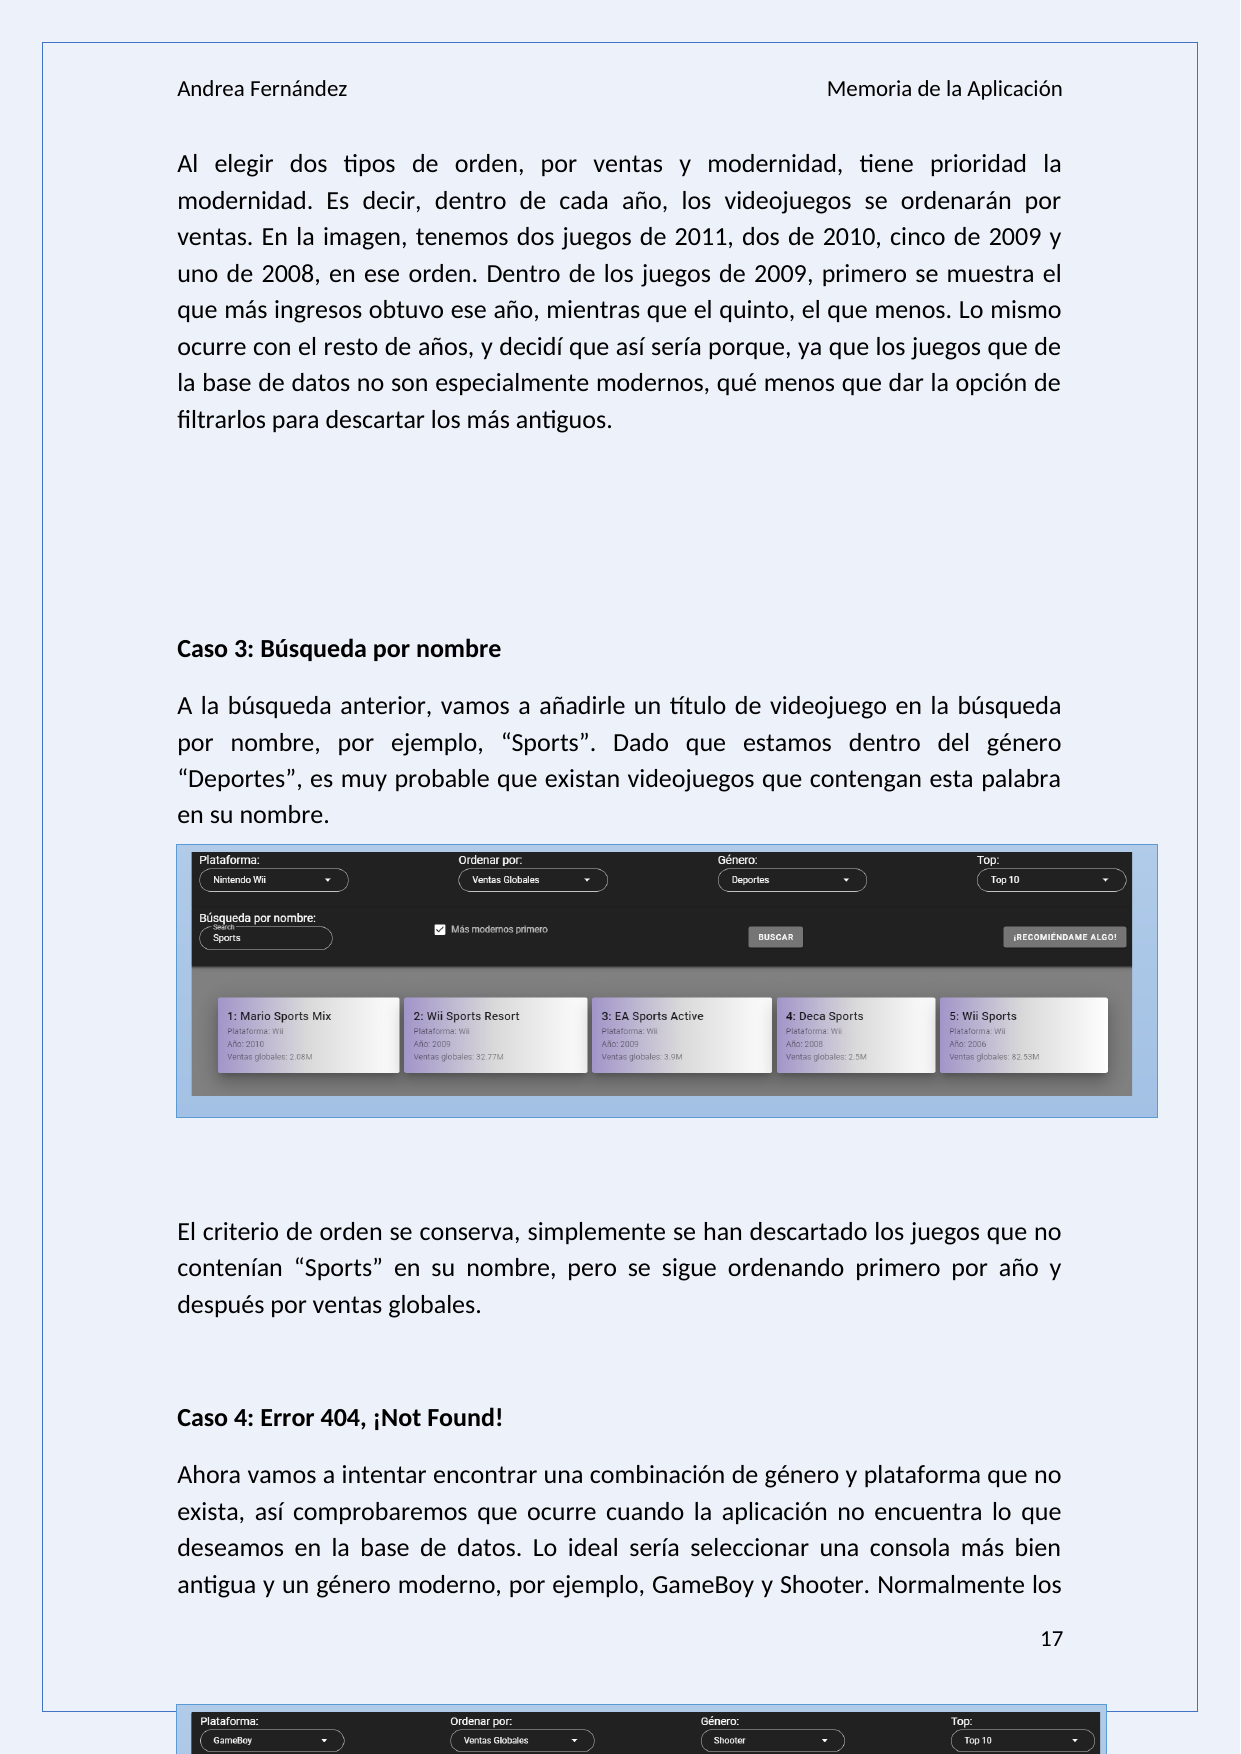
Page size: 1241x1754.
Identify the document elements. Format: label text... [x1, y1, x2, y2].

text Al elegir dos tipos de orden, por ventas y modernidad, tiene prioridad la modernidad. Es decir, dentro de cada año, los videojuegos se ordenarán por ventas. En la imagen, tenemos dos juegos de 2011, dos de 2010, cinco de 2009 y uno de 2008, en ese orden. Dentro de los juegos de 2009, primero se muestra el que más ingresos obtuvo ese año, mientras que el quinto, el que menos. Lo mismo ocurre con el resto de años, y decidí que así sería porque, ya que los juegos que de la base de datos no son especialmente modernos, qué menos que dar la opción de filtrarlos para descartar los más antiguos. [177, 148, 1063, 434]
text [177, 1458, 1063, 1599]
text A la búsqueda anterior, vamos a añadirle un título de videojuego en la búsqueda por nombre, por ejemplo, “Sports”. Dado que estamos dentro del género “Deportes”, es muy probable que existan videojuegos que contengan esta palabra en su nombre. [177, 689, 1063, 830]
picture [191, 1712, 1101, 1754]
picture [191, 852, 1133, 1096]
text El criterio de orden se conserva, simplemente se han descartado los juegos que no contenían “Sports” en su nombre, pero se sigue ordenando primero por año y después por ventas globales. [177, 1215, 1063, 1320]
text Caso 4: Error 404, ¡Not Found! [177, 1401, 1063, 1433]
text Caso 3: Búsqueda por nombre [177, 632, 1063, 664]
